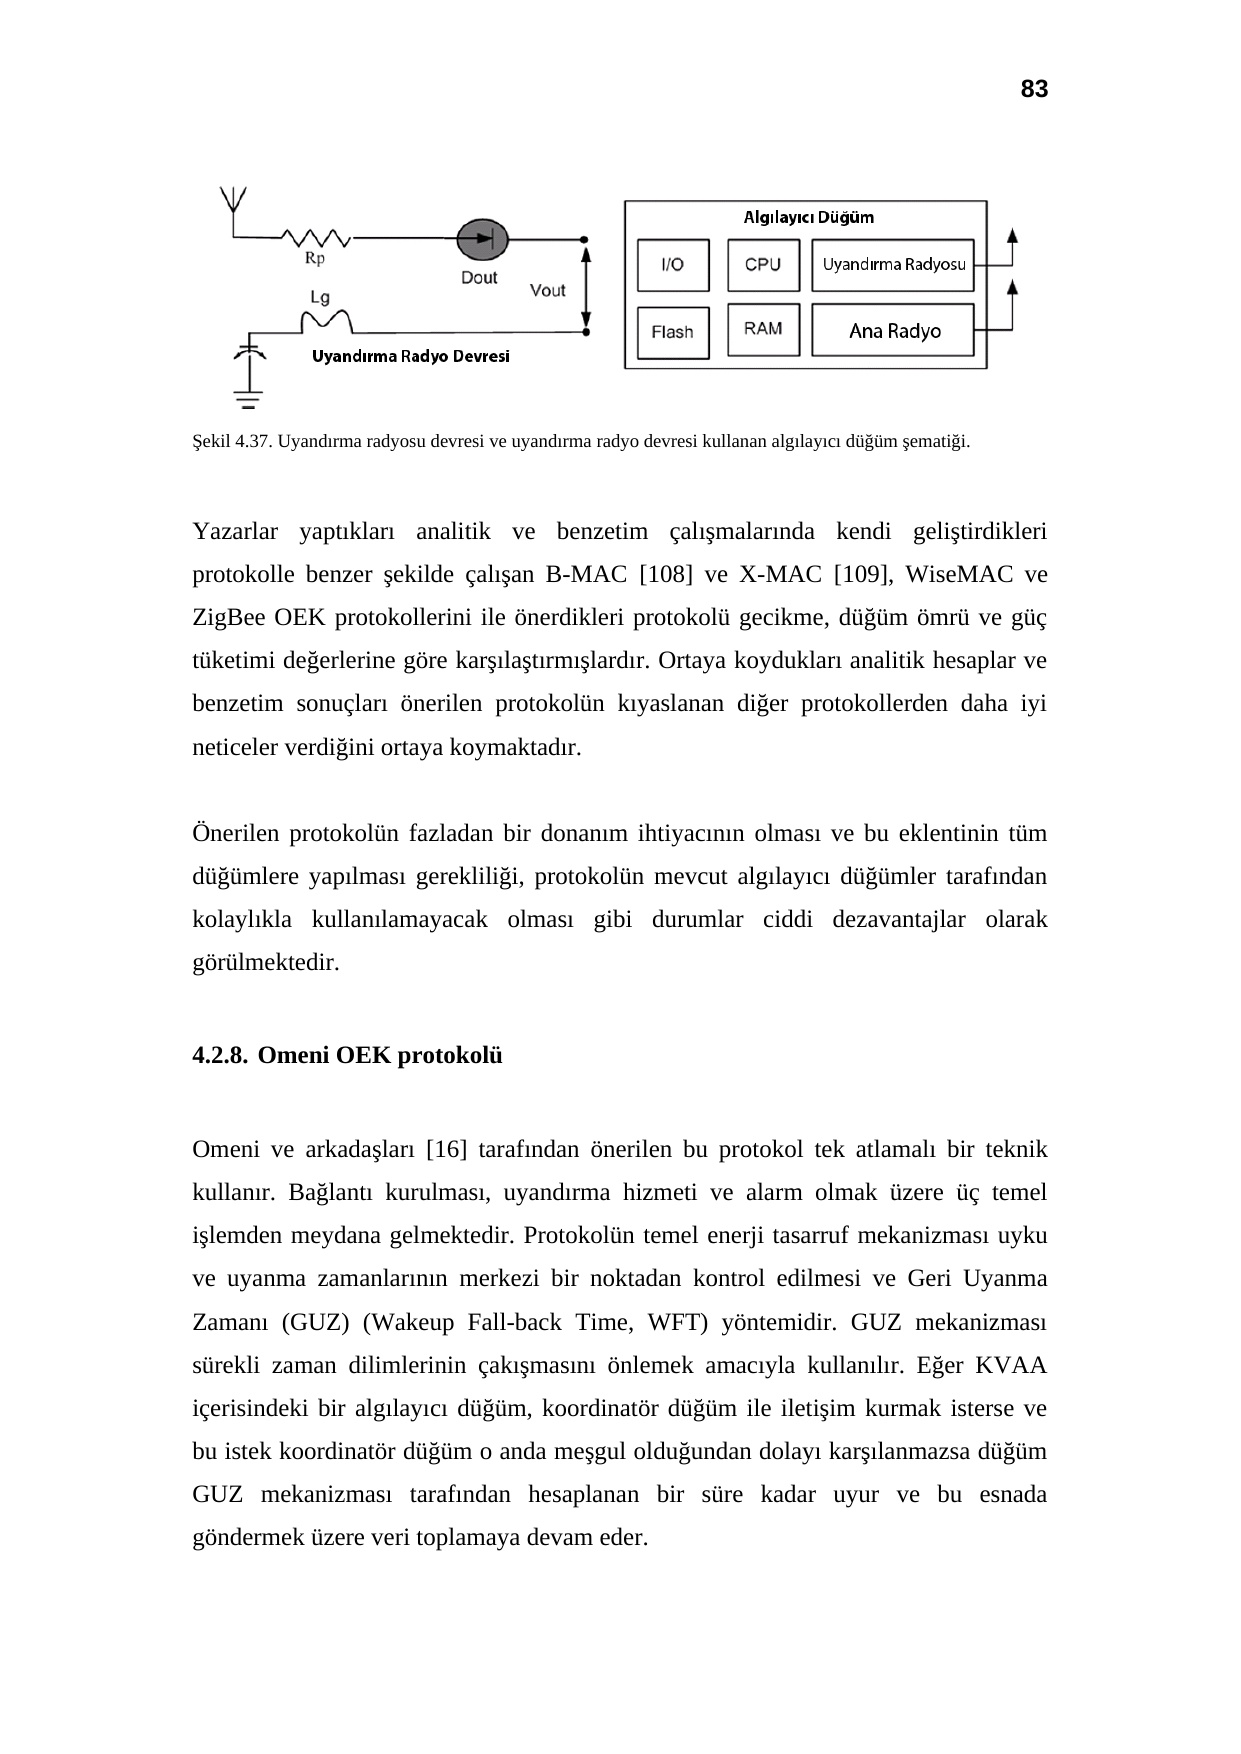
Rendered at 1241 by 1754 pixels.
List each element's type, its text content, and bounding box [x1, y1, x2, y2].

text Yazarlar yaptıkları analitik ve benzetim çalışmalarında kendi geliştirdikleri protokolle benzer şekilde çalışan B-MAC [108] ve X-MAC [109], WiseMAC ve ZigBee OEK protokollerini ile önerdikleri protokolü gecikme, düğüm ömrü ve güç tüketimi değerlerine göre karşılaştırmışlardır. Ortaya koydukları analitik hesaplar ve benzetim sonuçları önerilen protokolün kıyaslanan diğer protokollerden daha iyi neticeler verdiğini ortaya koymaktadır. [192, 516, 1048, 760]
picture [192, 177, 1049, 416]
text Omeni OEK protokolü [192, 1041, 1048, 1069]
text Omeni ve arkadaşları [16] tarafından önerilen bu protokol tek atlamalı bir teknik kullanır. Bağlantı kurulması, uyandırma hizmeti ve alarm olmak üzere üç temel işlemden meydana gelmektedir. Protokolün temel enerji tasarruf mekanizması uyku ve uyanma zamanlarının merkezi bir noktadan kontrol edilmesi ve Geri Uyanma Zamanı (GUZ) (Wakeup Fall-back Time, WFT) yöntemidir. GUZ mekanizması sürekli zaman dilimlerinin çakışmasını önlemek amacıyla kullanılır. Eğer KVAA içerisindeki bir algılayıcı düğüm, koordinatör düğüm ile iletişim kurmak isterse ve bu istek koordinatör düğüm o anda meşgul olduğundan dolayı karşılanmazsa düğüm GUZ mekanizması tarafından hesaplanan bir süre kadar uyur ve bu esnada göndermek üzere veri toplamaya devam eder. [192, 1134, 1048, 1551]
text Önerilen protokolün fazladan bir donanım ihtiyacının olması ve bu eklentinin tüm düğümlere yapılması gerekliliği, protokolün mevcut algılayıcı düğümler tarafından kolaylıkla kullanılamayacak olması gibi durumlar ciddi dezavantajlar olarak görülmektedir. [192, 818, 1048, 976]
